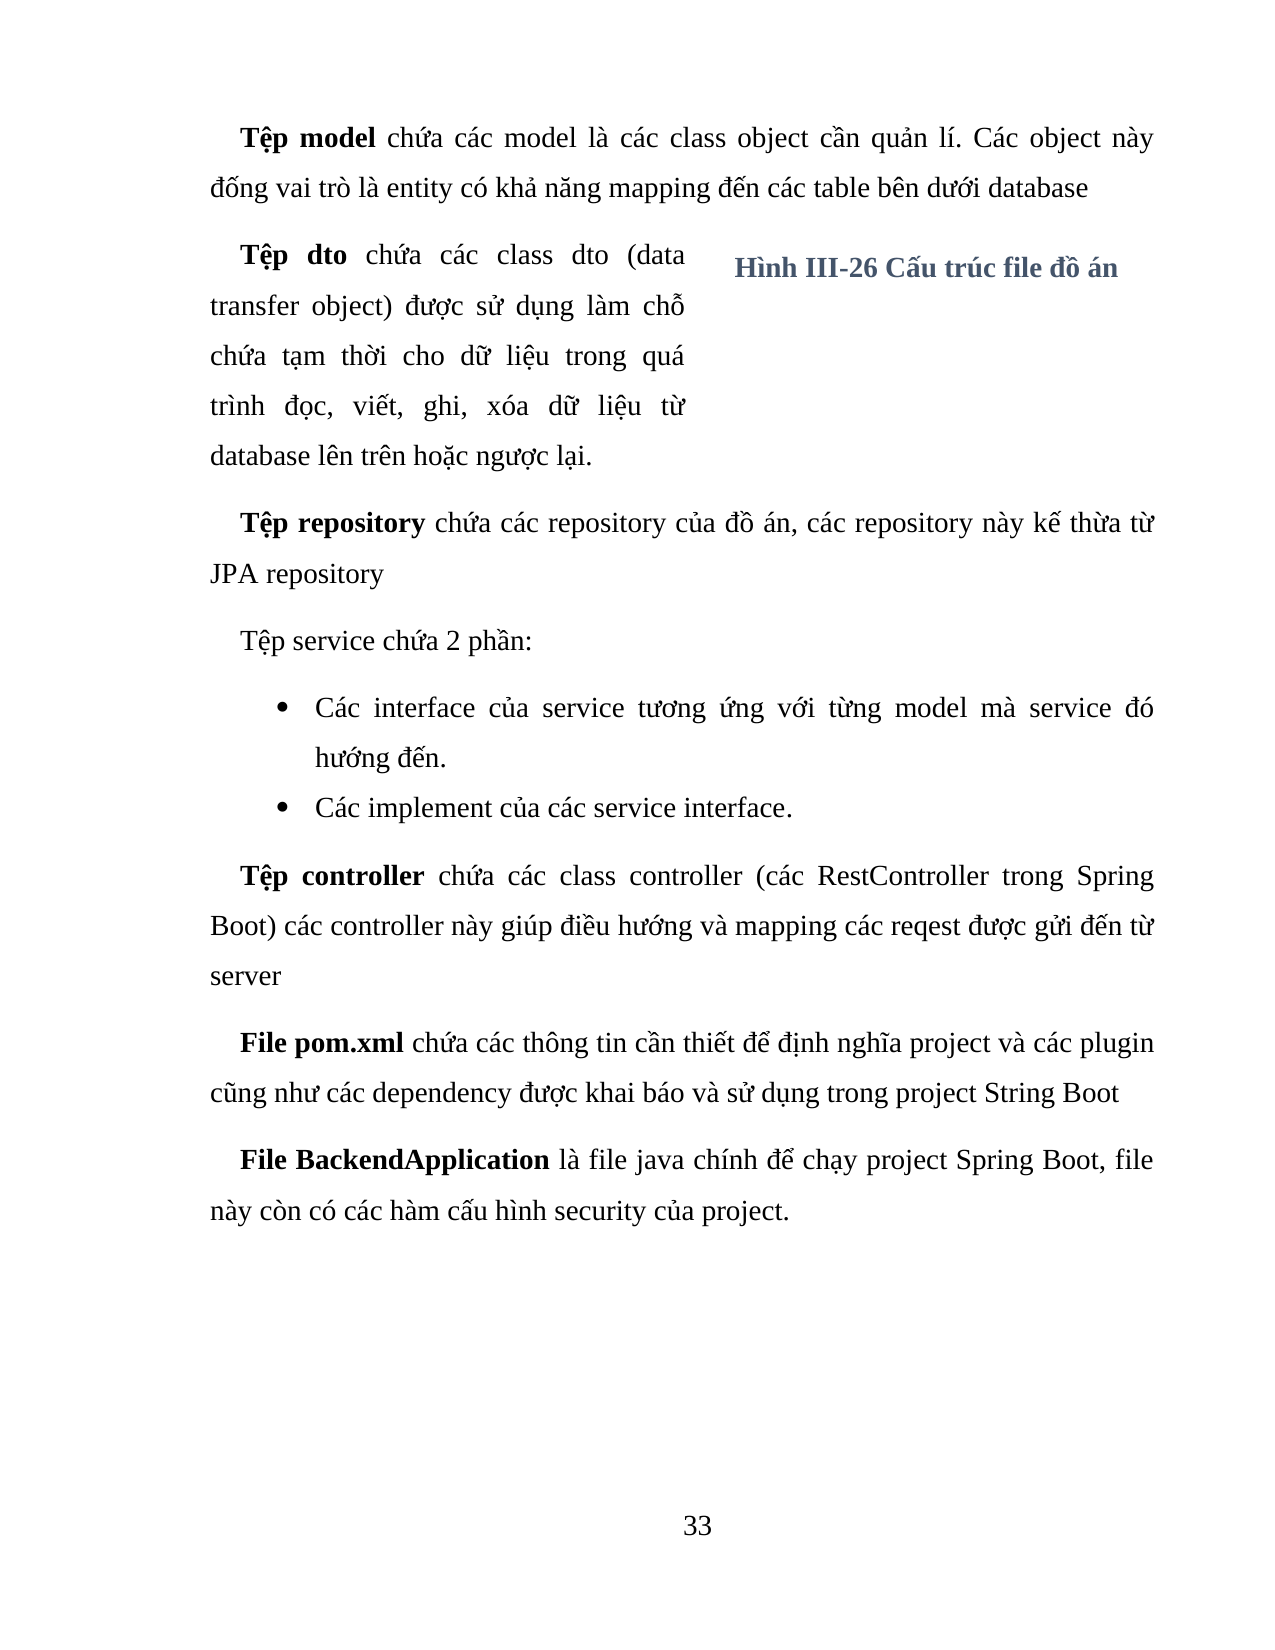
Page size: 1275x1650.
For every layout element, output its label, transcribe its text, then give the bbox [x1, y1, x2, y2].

text File BackendApplication là file java chính để chạy project Spring Boot, file này còn có các hàm cấu hình security của project. [210, 1142, 1155, 1226]
text File pom.xml chứa các thông tin cần thiết để định nghĩa project và các plugin cũng như các dependency được khai báo và sử dụng trong project String Boot [210, 1025, 1155, 1109]
text Tệp controller chứa các class controller (các RestController trong Spring Boot) các controller này giúp điều hướng và mapping các reqest được gửi đến từ server [210, 858, 1155, 992]
list Các implement của các service interface. [277, 791, 1155, 824]
text Tệp repository chứa các repository của đồ án, các repository này kế thừa từ JPA repository [210, 506, 1155, 589]
text Tệp service chứa 2 phần: [210, 623, 1155, 656]
list Các interface của service tương ứng với từng model mà service đó hướng đến. [277, 690, 1155, 774]
text Tệp dto chứa các class dto (data transfer object) được sử dụng làm chỗ chứa tạm thời cho dữ liệu trong quá trình đọc, viết, ghi, xóa dữ liệu từ database lên trên hoặc ngược lại. [210, 237, 1155, 472]
text Tệp model chứa các model là các class object cần quản lí. Các object này đống vai trò là entity có khả năng mapping đến các table bên dưới database [210, 120, 1155, 204]
